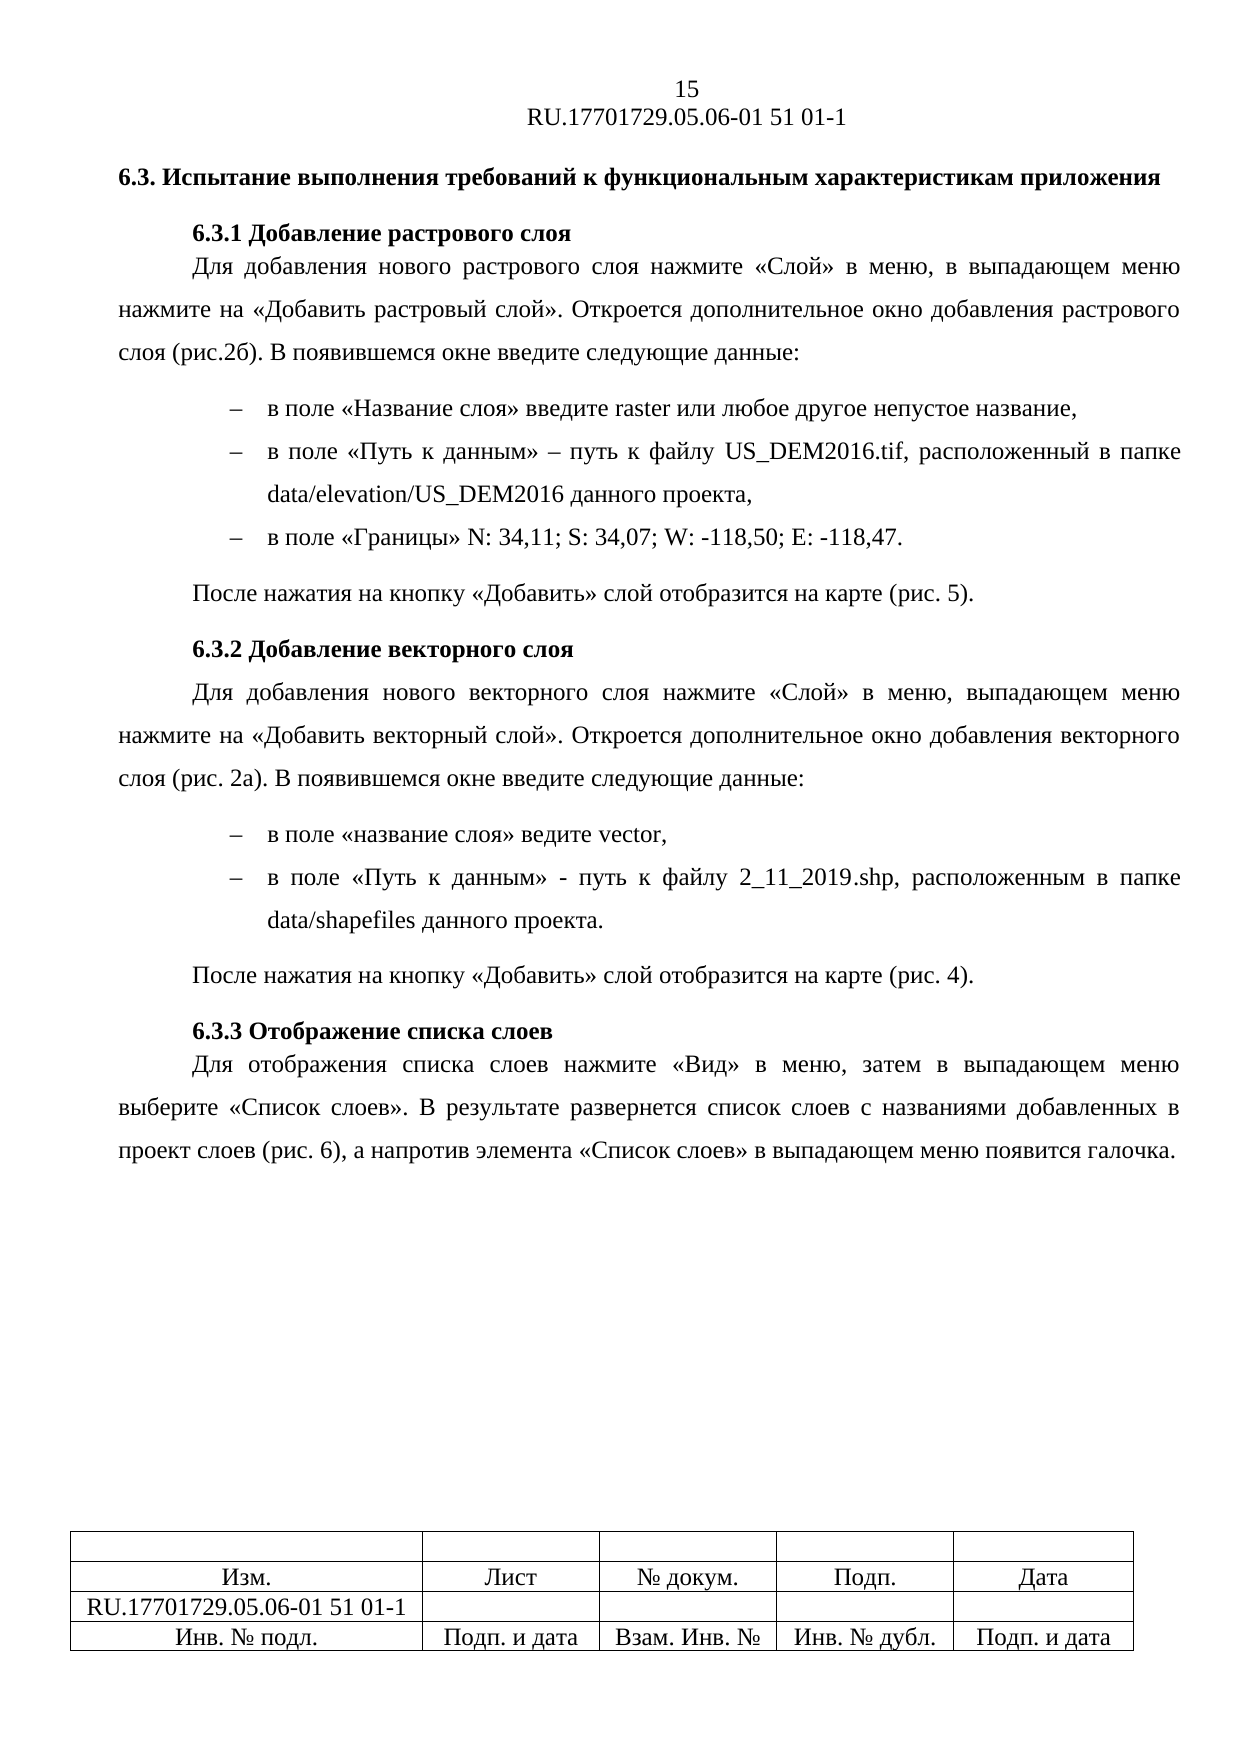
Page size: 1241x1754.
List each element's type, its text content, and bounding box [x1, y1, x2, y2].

subtitle 6.3.2 Добавление векторного слоя [118, 634, 1181, 662]
text Для добавления нового векторного слоя нажмите «Слой» в меню, выпадающем меню нажмите на «Добавить векторный слой». Откроется дополнительное окно добавления векторного слоя (рис. 2а). В появившемся окне введите следующие данные: [118, 677, 1181, 792]
subtitle 6.3.3 Отображение списка слоев [118, 1016, 1181, 1045]
list в поле «Путь к данным» – путь к файлу US_DEM2016.tif, расположенный в папке data/elevation/US_DEM2016 данного проекта, [229, 436, 1181, 508]
text Для отображения списка слоев нажмите «Вид» в меню, затем в выпадающем меню выберите «Список слоев». В результате развернется список слоев с названиями добавленных в проект слоев (рис. 6), а напротив элемента «Список слоев» в выпадающем меню появится галочка. [118, 1049, 1181, 1164]
list в поле «Название слоя» введите raster или любое другое непустое название, [229, 393, 1181, 422]
subtitle 6.3.1 Добавление растрового слоя [118, 218, 1181, 247]
list в поле «название слоя» ведите vector, [229, 819, 1181, 847]
list в поле «Путь к данным» - путь к файлу 2_11_2019.shp, расположенным в папке data/shapefiles данного проекта. [229, 862, 1181, 934]
subtitle 6.3. Испытание выполнения требований к функциональным характеристикам приложения [118, 162, 1181, 191]
list в поле «Границы» N: 34,11; S: 34,07; W: -118,50; E: -118,47. [229, 522, 1181, 551]
text Для добавления нового растрового слоя нажмите «Слой» в меню, в выпадающем меню нажмите на «Добавить растровый слой». Откроется дополнительное окно добавления растрового слоя (рис.2б). В появившемся окне введите следующие данные: [118, 251, 1181, 366]
text После нажатия на кнопку «Добавить» слой отобразится на карте (рис. 5). [118, 578, 1181, 607]
text После нажатия на кнопку «Добавить» слой отобразится на карте (рис. 4). [118, 961, 1181, 989]
